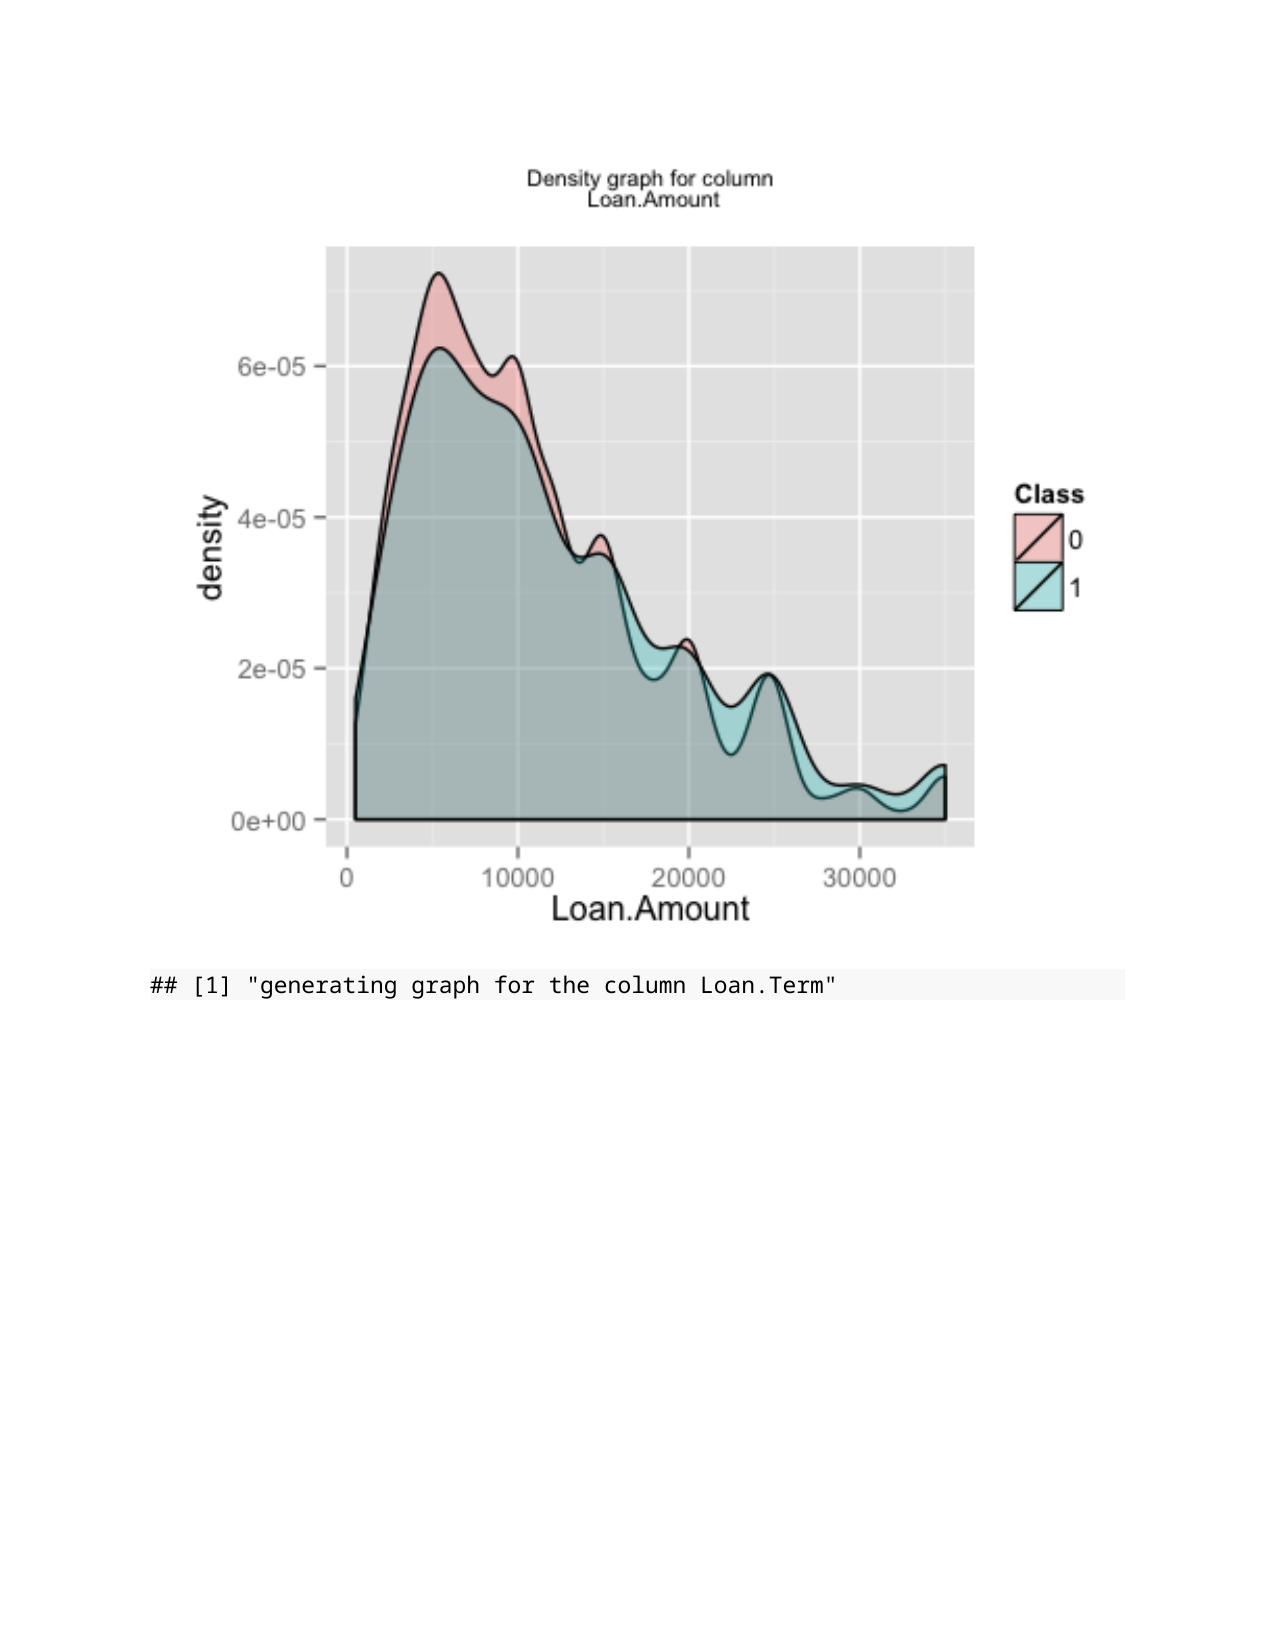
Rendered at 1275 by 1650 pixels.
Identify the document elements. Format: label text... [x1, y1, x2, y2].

text ## [1] "generating graph for the column Loan.Term" [150, 969, 1125, 1000]
picture [168, 150, 1169, 950]
